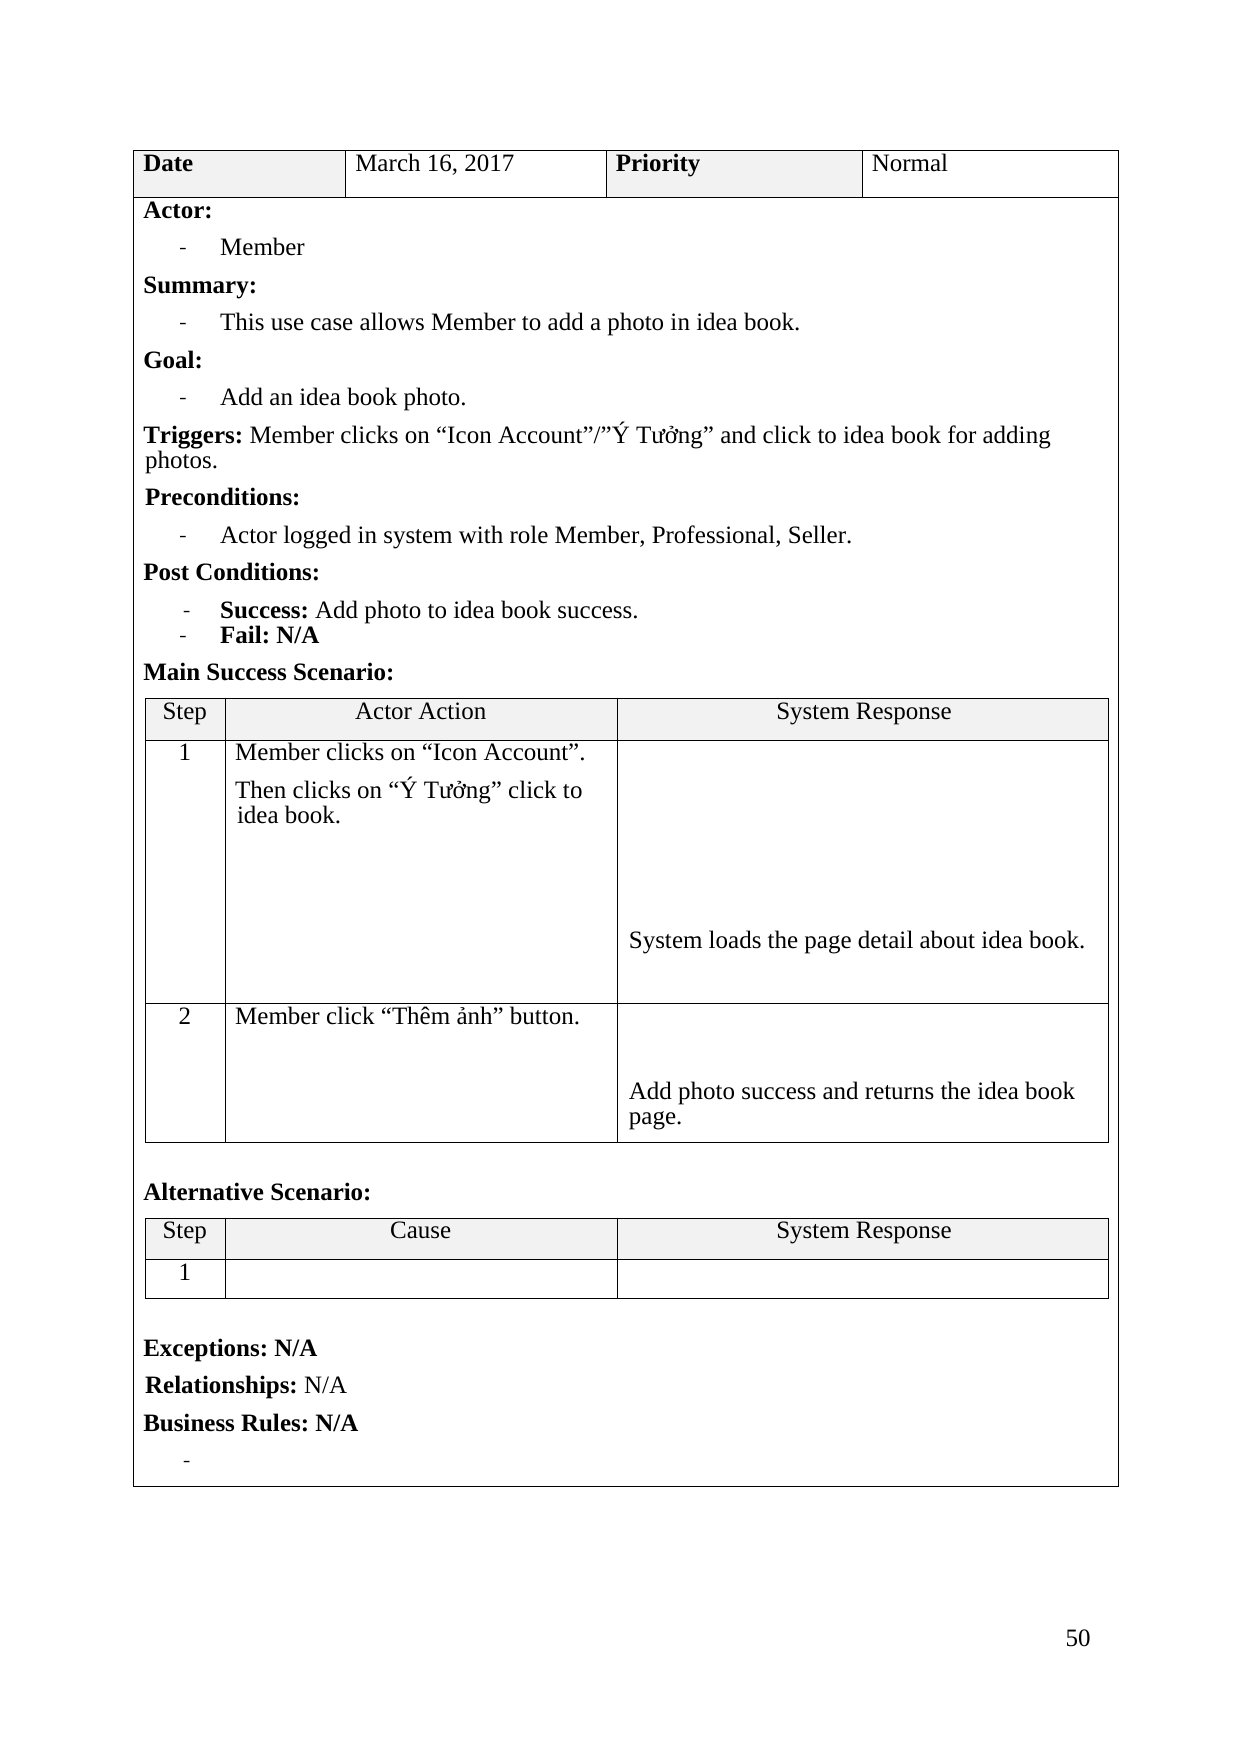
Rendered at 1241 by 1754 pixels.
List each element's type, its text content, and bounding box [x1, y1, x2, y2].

table_cell March 16, 2017 [346, 151, 606, 197]
table_cell Actor: Member Summary: This use case allows Member to add a photo in idea book. Goal: Add an idea book photo. Triggers: Member clicks on “Icon Account”/”Ý Tưởng” and click to idea book for adding photos. Preconditions: Actor logged in system with role Member, Professional, Seller. Post Conditions: Success: Add photo to idea book success. Fail: N/A Main Success Scenario: Alternative Scenario: Exceptions: N/A Relationships: N/A Business Rules: N/A [134, 198, 1118, 1486]
table_cell Priority [607, 151, 862, 197]
table_cell Normal [863, 151, 1118, 197]
table_cell Date [134, 151, 345, 197]
